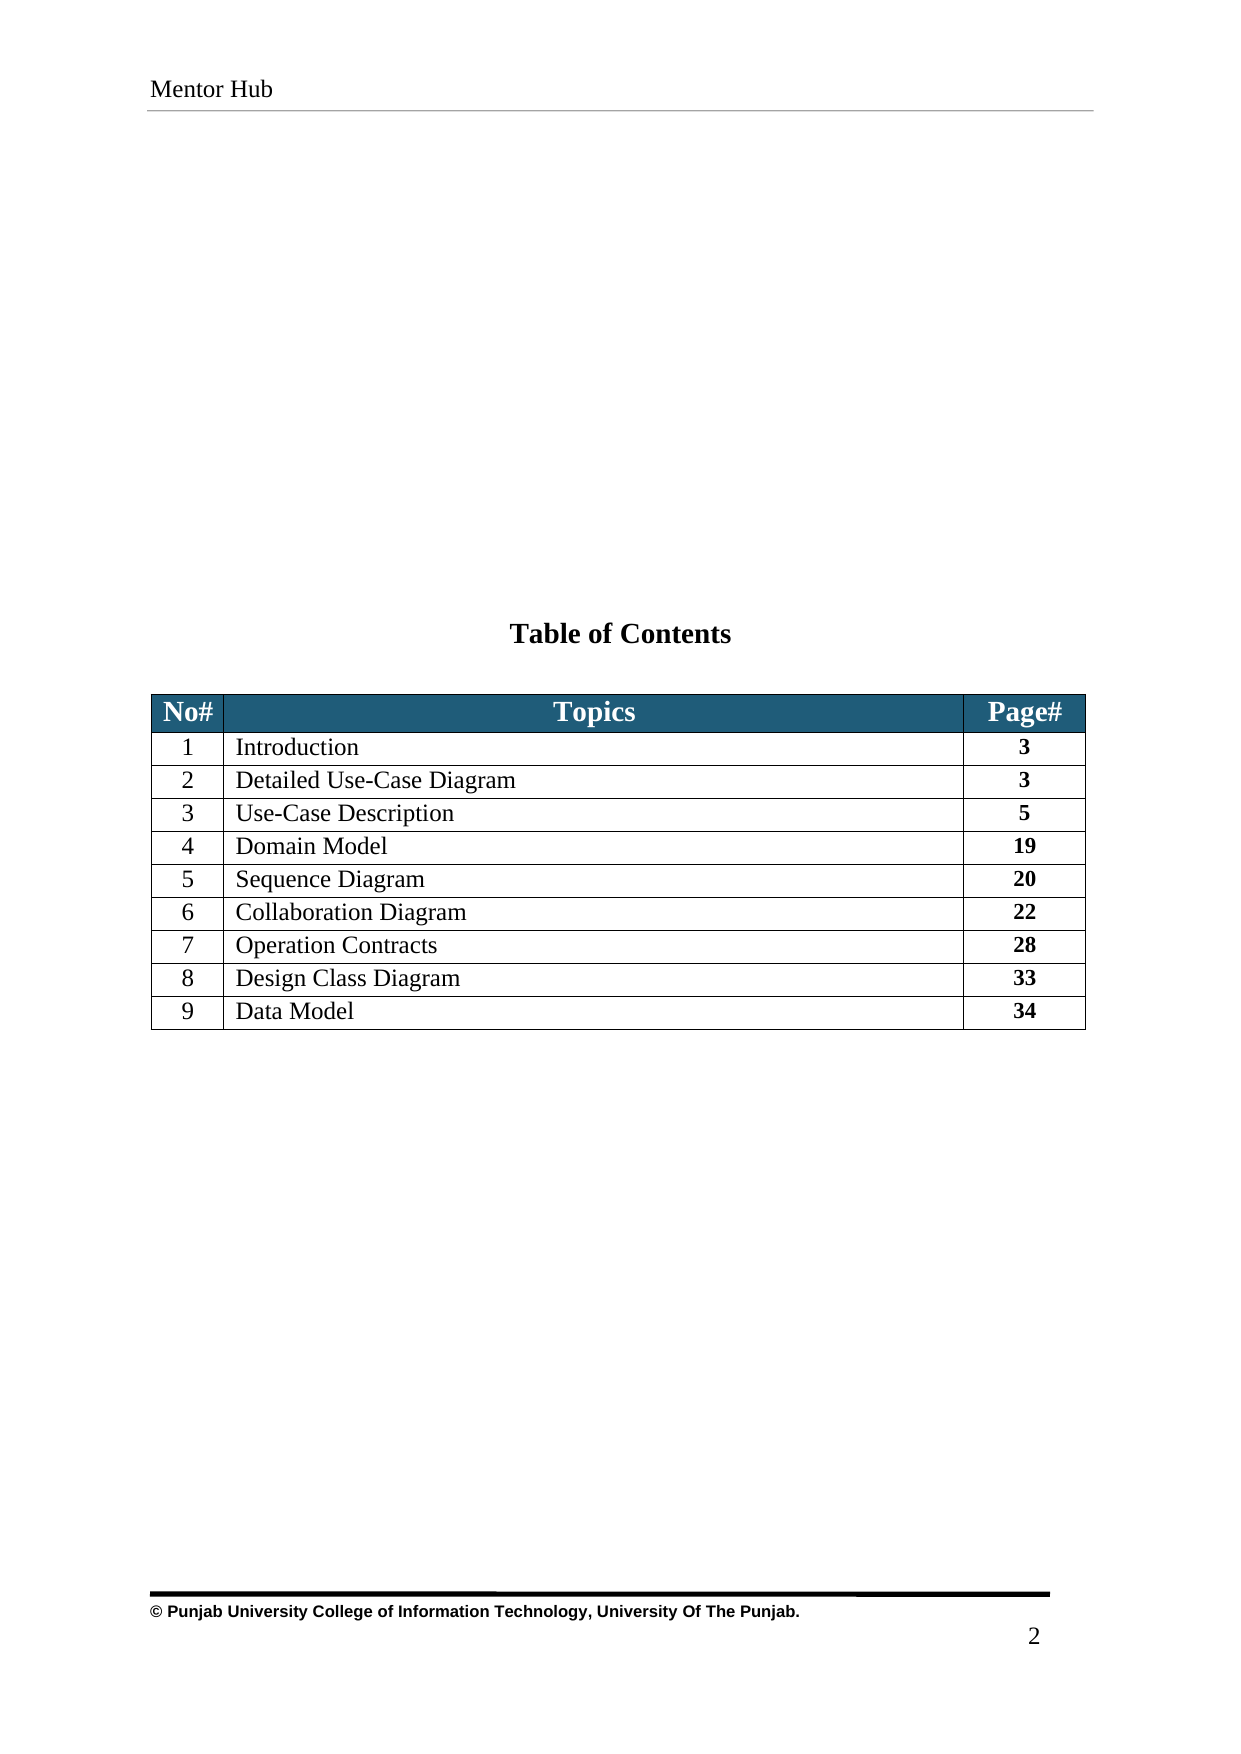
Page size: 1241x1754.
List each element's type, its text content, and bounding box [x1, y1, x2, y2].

table_cell 20 [964, 865, 1085, 897]
table_cell Data Model [224, 997, 963, 1029]
table_cell Introduction [224, 733, 963, 765]
table_cell 9 [152, 997, 223, 1029]
table_cell 8 [152, 964, 223, 996]
table_cell Design Class Diagram [224, 964, 963, 996]
table_cell 6 [152, 898, 223, 930]
table_cell 3 [964, 766, 1085, 798]
table_header Page# [964, 695, 1085, 732]
table_cell 28 [964, 931, 1085, 963]
table_cell 33 [964, 964, 1085, 996]
table_cell Use-Case Description [224, 799, 963, 831]
table_cell Sequence Diagram [224, 865, 963, 897]
table_header No# [152, 695, 223, 732]
table_cell 5 [964, 799, 1085, 831]
table_cell 3 [152, 799, 223, 831]
table_cell 4 [152, 832, 223, 864]
table_cell Operation Contracts [224, 931, 963, 963]
table_cell Collaboration Diagram [224, 898, 963, 930]
table_cell 7 [152, 931, 223, 963]
table_cell 1 [152, 733, 223, 765]
table_cell 2 [152, 766, 223, 798]
table_cell 5 [152, 865, 223, 897]
table_cell 22 [964, 898, 1085, 930]
table_header Topics [224, 695, 963, 732]
table_cell 19 [964, 832, 1085, 864]
text Table of Contents [507, 616, 733, 650]
table_cell 3 [964, 733, 1085, 765]
table_cell Detailed Use-Case Diagram [224, 766, 963, 798]
table_cell Domain Model [224, 832, 963, 864]
table_cell 34 [964, 997, 1085, 1029]
